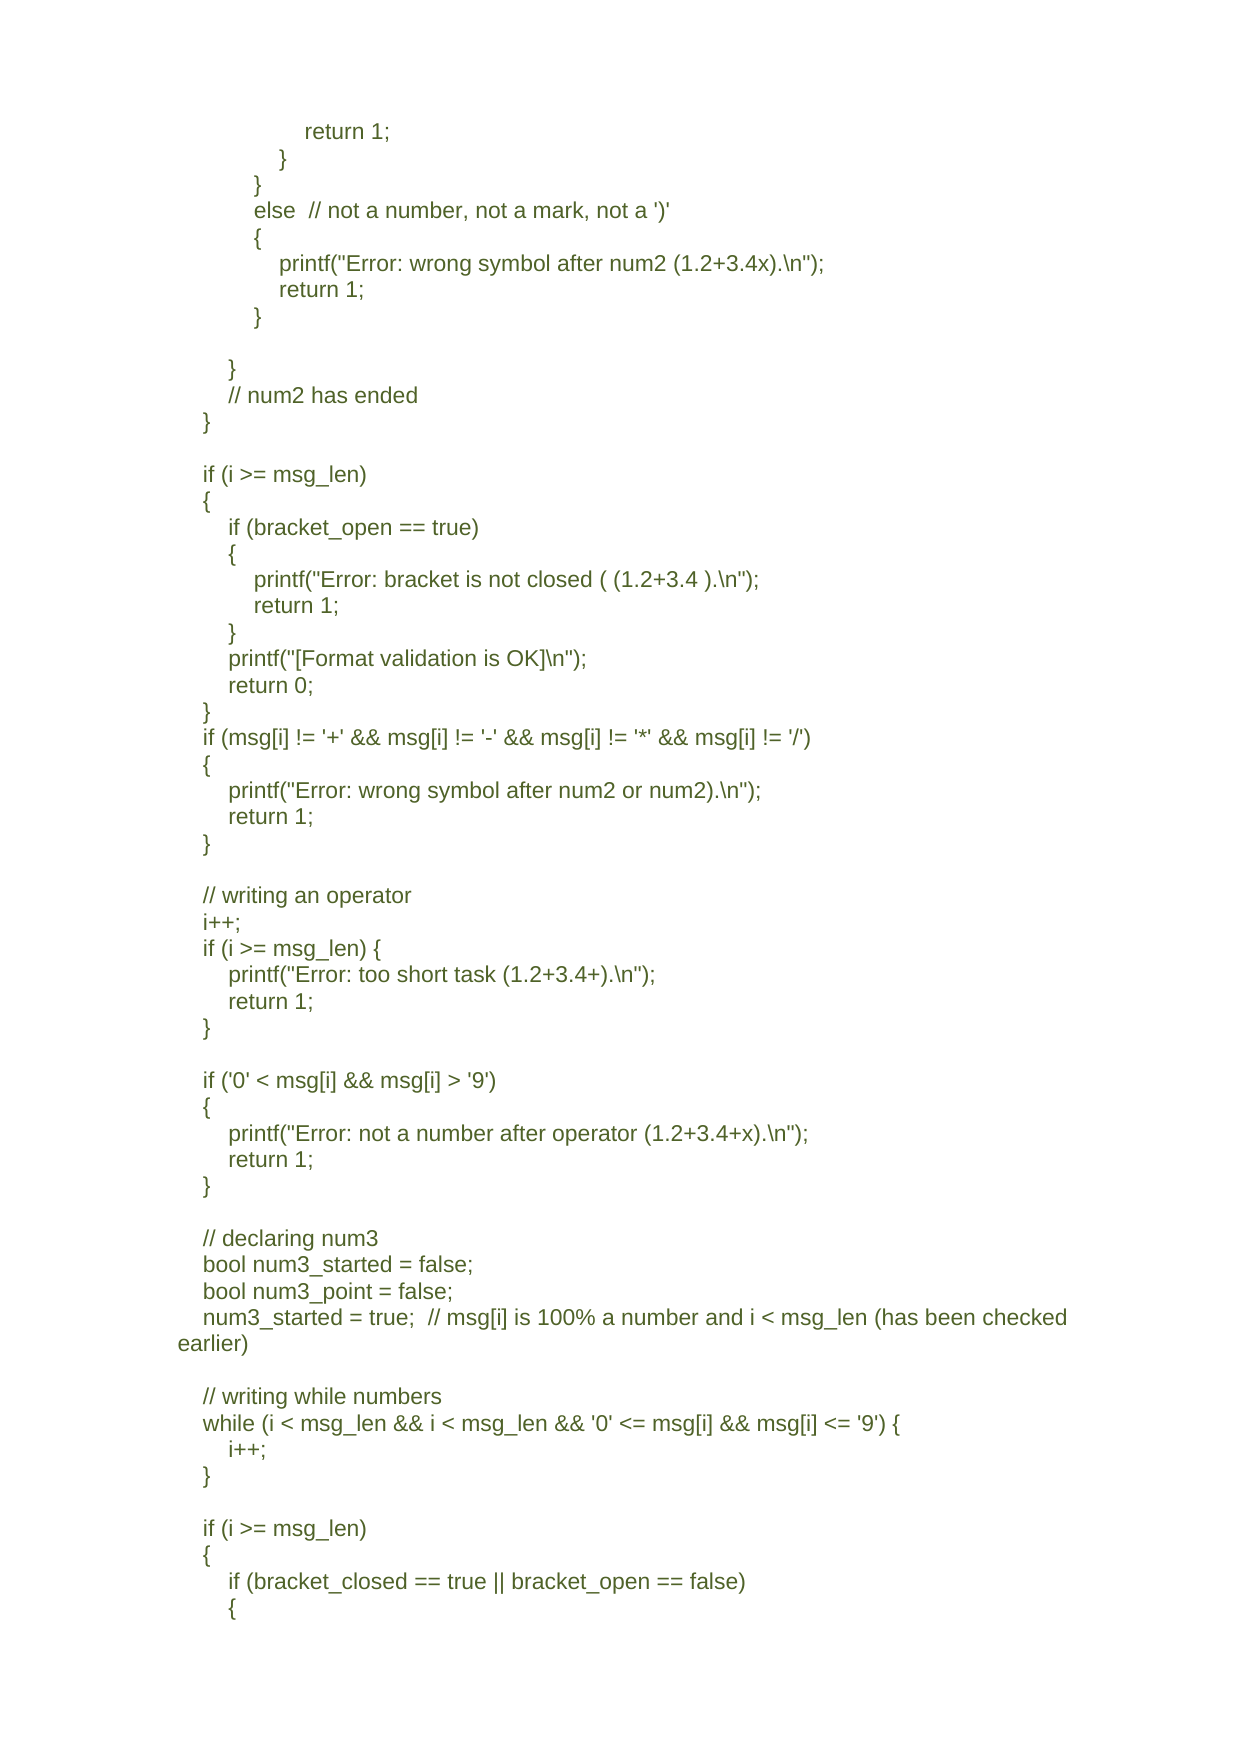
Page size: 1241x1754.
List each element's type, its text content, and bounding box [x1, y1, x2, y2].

text printf("Error: not a number after operator (1.2+3.4+x).\n"); [177, 1119, 1122, 1146]
text // writing an operator [177, 882, 1122, 909]
text { [177, 751, 1122, 777]
text } [177, 355, 1122, 382]
text while (i < msg_len && i < msg_len && '0' <= msg[i] && msg[i] <= '9') { [177, 1409, 1122, 1436]
text printf("[Format validation is OK]\n"); [177, 645, 1122, 672]
text } [177, 1014, 1122, 1041]
text } [177, 1462, 1122, 1488]
text i++; [177, 1436, 1122, 1462]
text bool num3_point = false; [177, 1278, 1122, 1304]
text } [177, 303, 1122, 329]
text return 1; [177, 118, 1122, 144]
text { [177, 1541, 1122, 1568]
text return 1; [177, 1146, 1122, 1172]
text { [177, 223, 1122, 250]
text printf("Error: too short task (1.2+3.4+).\n"); [177, 961, 1122, 988]
text if ('0' < msg[i] && msg[i] > '9') [177, 1067, 1122, 1093]
text printf("Error: bracket is not closed ( (1.2+3.4 ).\n"); [177, 566, 1122, 592]
text { [177, 540, 1122, 566]
text printf("Error: wrong symbol after num2 or num2).\n"); [177, 777, 1122, 803]
text } [177, 619, 1122, 645]
text if (i >= msg_len) { [177, 935, 1122, 961]
text return 1; [177, 988, 1122, 1014]
text printf("Error: wrong symbol after num2 (1.2+3.4x).\n"); [177, 250, 1122, 276]
text i++; [177, 909, 1122, 935]
text if (msg[i] != '+' && msg[i] != '-' && msg[i] != '*' && msg[i] != '/') [177, 724, 1122, 751]
text if (i >= msg_len) [177, 1515, 1122, 1541]
text { [177, 1093, 1122, 1119]
text num3_started = true; // msg[i] is 100% a number and i < msg_len (has been checked earlier) [177, 1304, 1122, 1357]
text if (bracket_open == true) [177, 513, 1122, 540]
text // num2 has ended [177, 382, 1122, 408]
text } [177, 144, 1122, 171]
text // declaring num3 [177, 1225, 1122, 1251]
text if (i >= msg_len) [177, 461, 1122, 487]
text } [177, 1172, 1122, 1199]
text return 0; [177, 672, 1122, 698]
text else // not a number, not a mark, not a ')' [177, 197, 1122, 223]
text } [177, 698, 1122, 724]
text } [177, 408, 1122, 434]
text } [177, 171, 1122, 197]
text if (bracket_closed == true || bracket_open == false) [177, 1568, 1122, 1594]
text } [177, 830, 1122, 856]
text // writing while numbers [177, 1383, 1122, 1409]
text return 1; [177, 803, 1122, 830]
text { [177, 487, 1122, 513]
text { [177, 1594, 1122, 1620]
text return 1; [177, 276, 1122, 303]
text return 1; [177, 592, 1122, 619]
text bool num3_started = false; [177, 1251, 1122, 1278]
